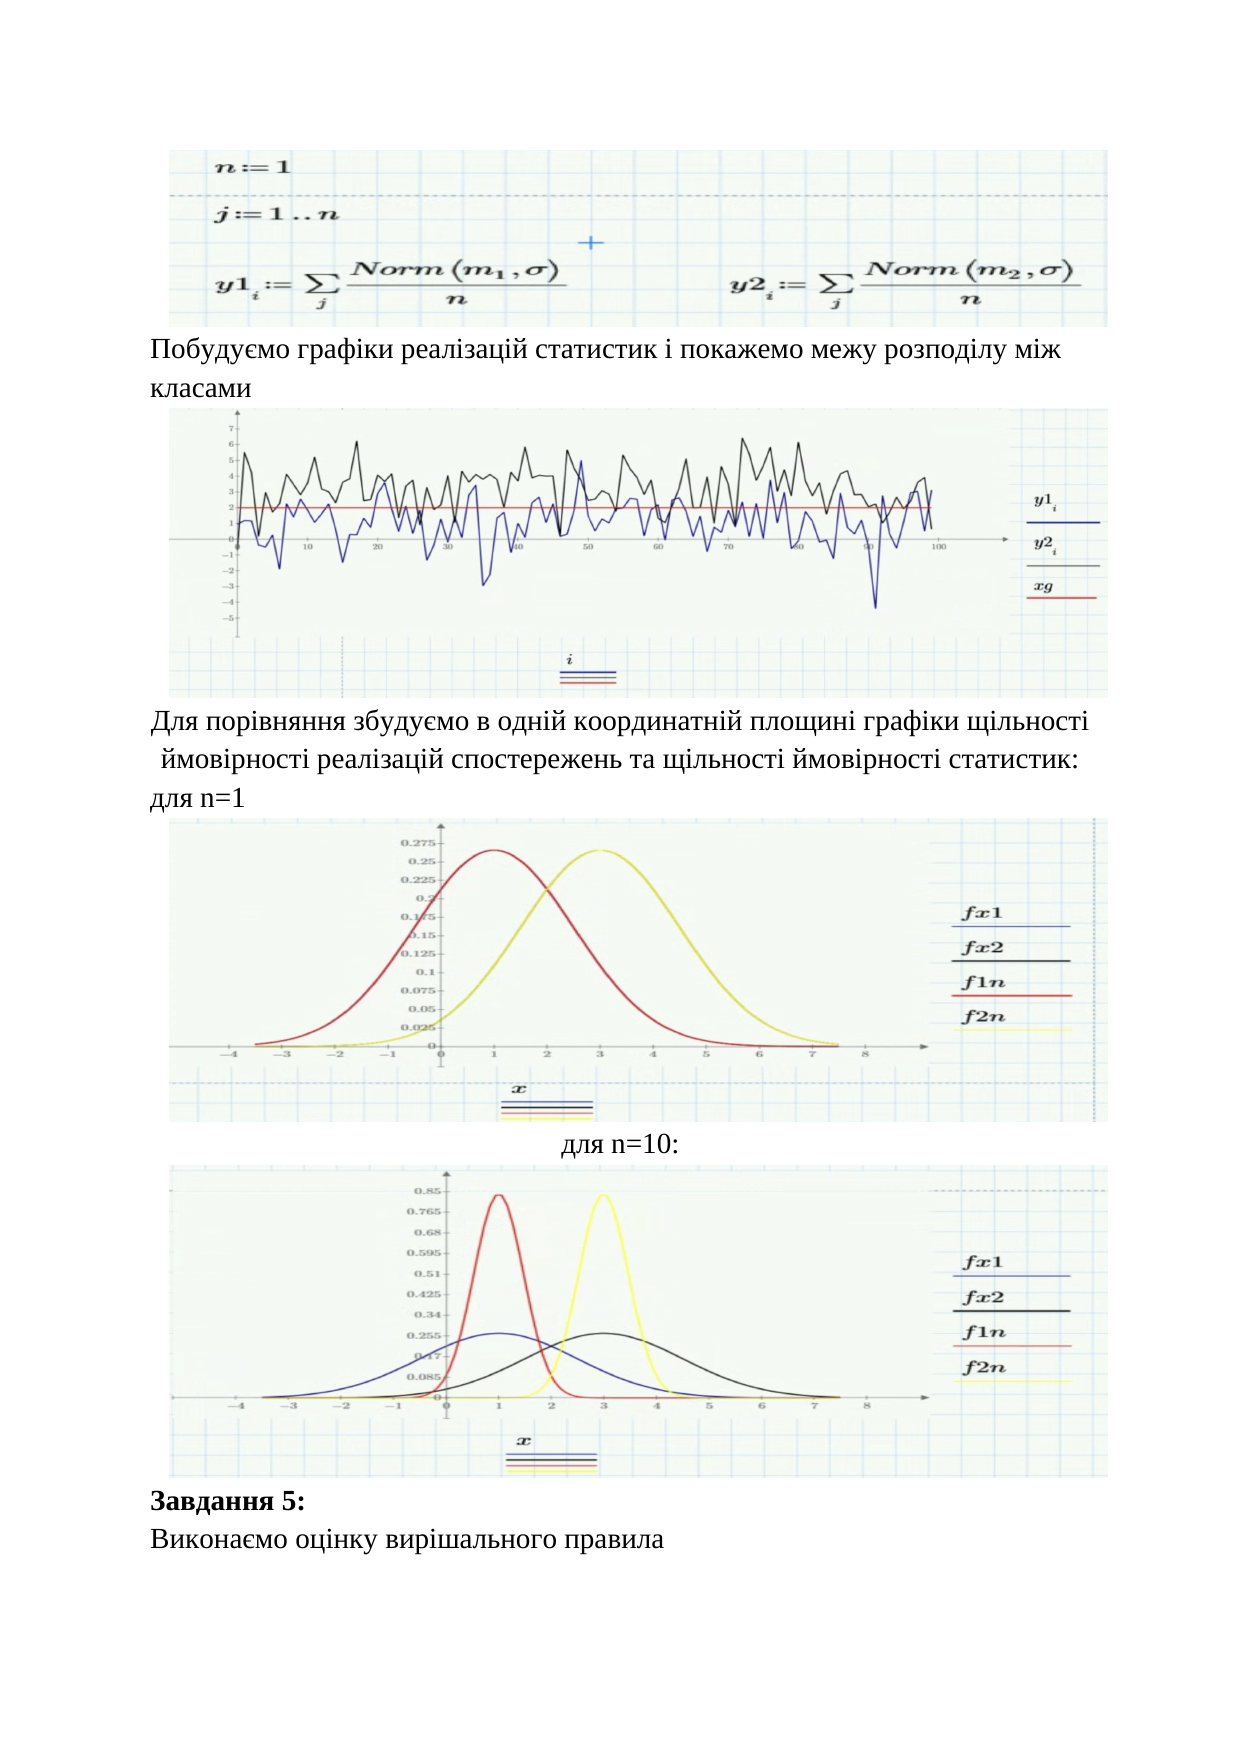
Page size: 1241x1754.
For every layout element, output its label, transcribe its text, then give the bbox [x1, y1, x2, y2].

list Побудуємо графіки реалізацій статистик і покажемо межу розподілу між класами [150, 332, 1090, 404]
list для n=10: [150, 818, 1090, 1160]
list Виконаємо оцінку вирішального правила [150, 1521, 1090, 1555]
list Для порівняння збудуємо в одній координатній площині графіки щільності ймовірності реалізацій спостережень та щільності ймовірності статистик: [150, 409, 1090, 775]
list для n=1 [150, 780, 1090, 813]
list Завдання 5: [150, 1483, 1090, 1516]
